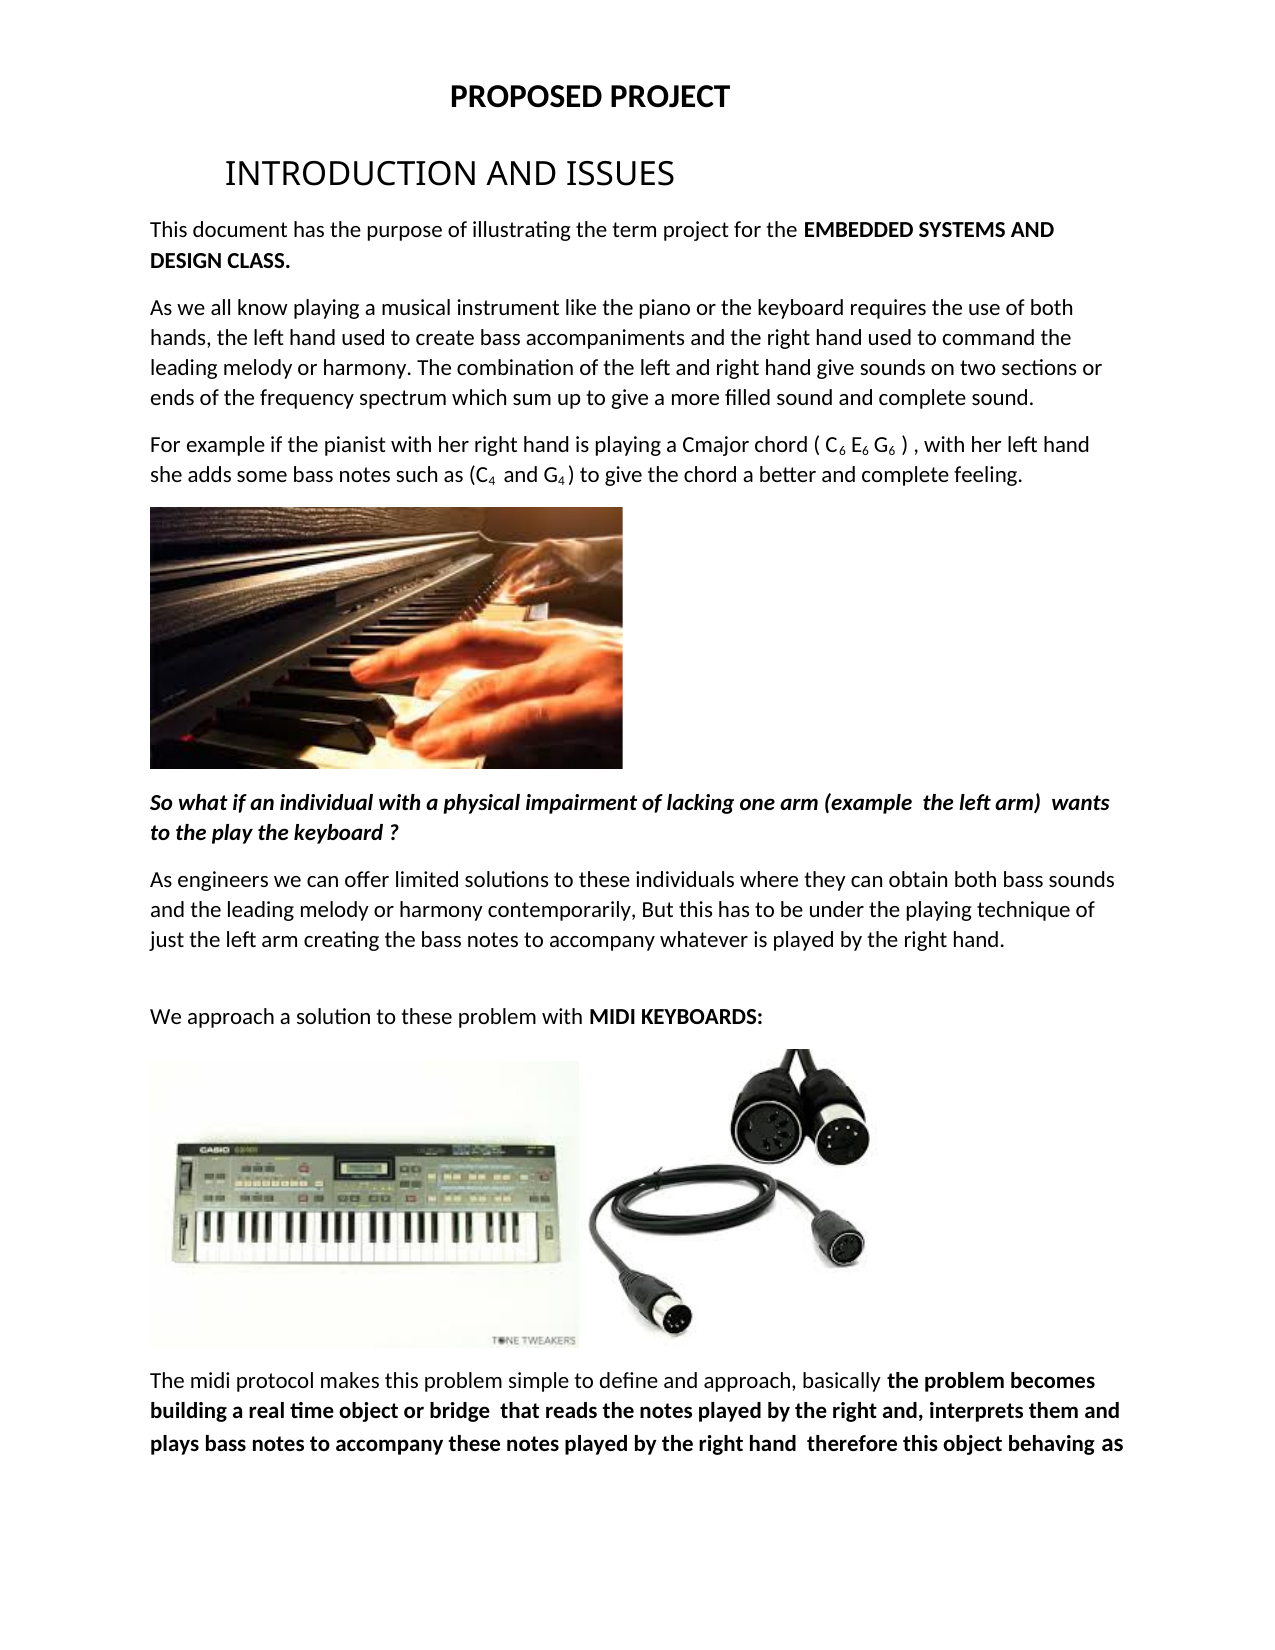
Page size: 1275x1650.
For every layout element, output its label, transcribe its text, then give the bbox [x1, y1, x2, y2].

picture [150, 507, 623, 769]
text INTRODUCTION AND ISSUES [187, 150, 1125, 195]
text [150, 1366, 1125, 1458]
text As we all know playing a musical instrument like the piano or the keyboard requires the use of both hands, the left hand used to create bass accompaniments and the right hand used to command the leading melody or harmony. The combination of the left and right hand give sounds on two sections or ends of the frequency spectrum which sum up to give a more filled sound and complete sound. [150, 293, 1125, 411]
text As engineers we can offer limited solutions to these individuals where they can obtain both bass sounds and the leading melody or harmony contemporarily, But this has to be under the playing technique of just the left arm creating the bass notes to accompany whatever is played by the right hand. [150, 865, 1125, 983]
text This document has the purpose of illustrating the term project for the EMBEDDED SYSTEMS AND DESIGN CLASS. [150, 216, 1125, 274]
text For example if the pianist with her right hand is playing a Cmajor chord ( C6 E6 G6 ) , with her left hand she adds some bass notes such as (C4 and G4 ) to give the chord a better and complete feeling. [150, 430, 1125, 488]
text We approach a solution to these problem with MIDI KEYBOARDS: [150, 1002, 1125, 1030]
picture [150, 1049, 878, 1348]
text So what if an individual with a physical impairment of lacking one arm (example the left arm) wants to the play the keyboard ? [150, 788, 1125, 846]
